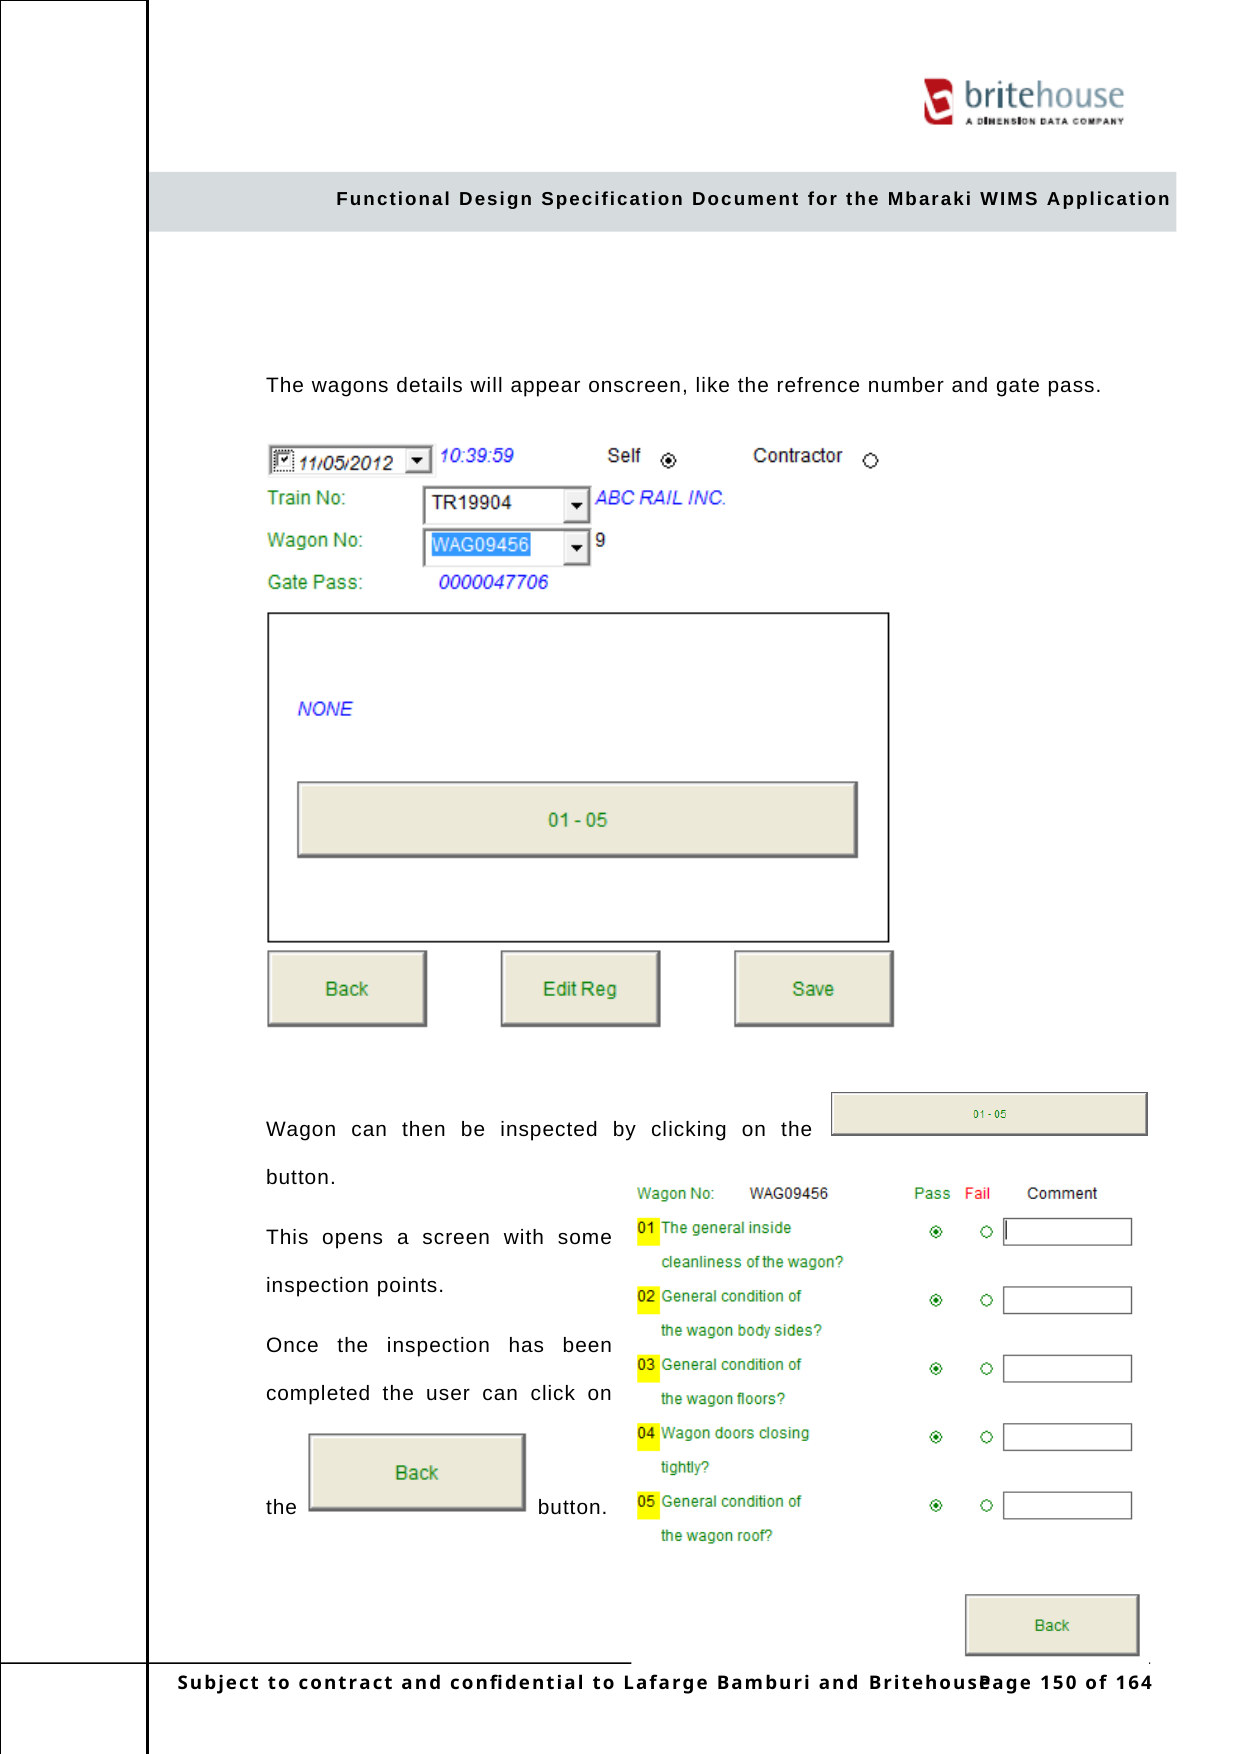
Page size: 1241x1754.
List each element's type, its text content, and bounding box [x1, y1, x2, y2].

picture [304, 1429, 531, 1515]
picture [908, 58, 1144, 140]
picture [263, 439, 899, 1032]
picture [828, 1088, 1152, 1137]
text Wagon can then be inspected by clicking on the button. [266, 1088, 1152, 1188]
text The wagons details will appear onscreen, like the refrence number and gate pass. [266, 367, 1152, 399]
picture [631, 1180, 1150, 1664]
text This opens a screen with some inspection points. [266, 1225, 631, 1297]
